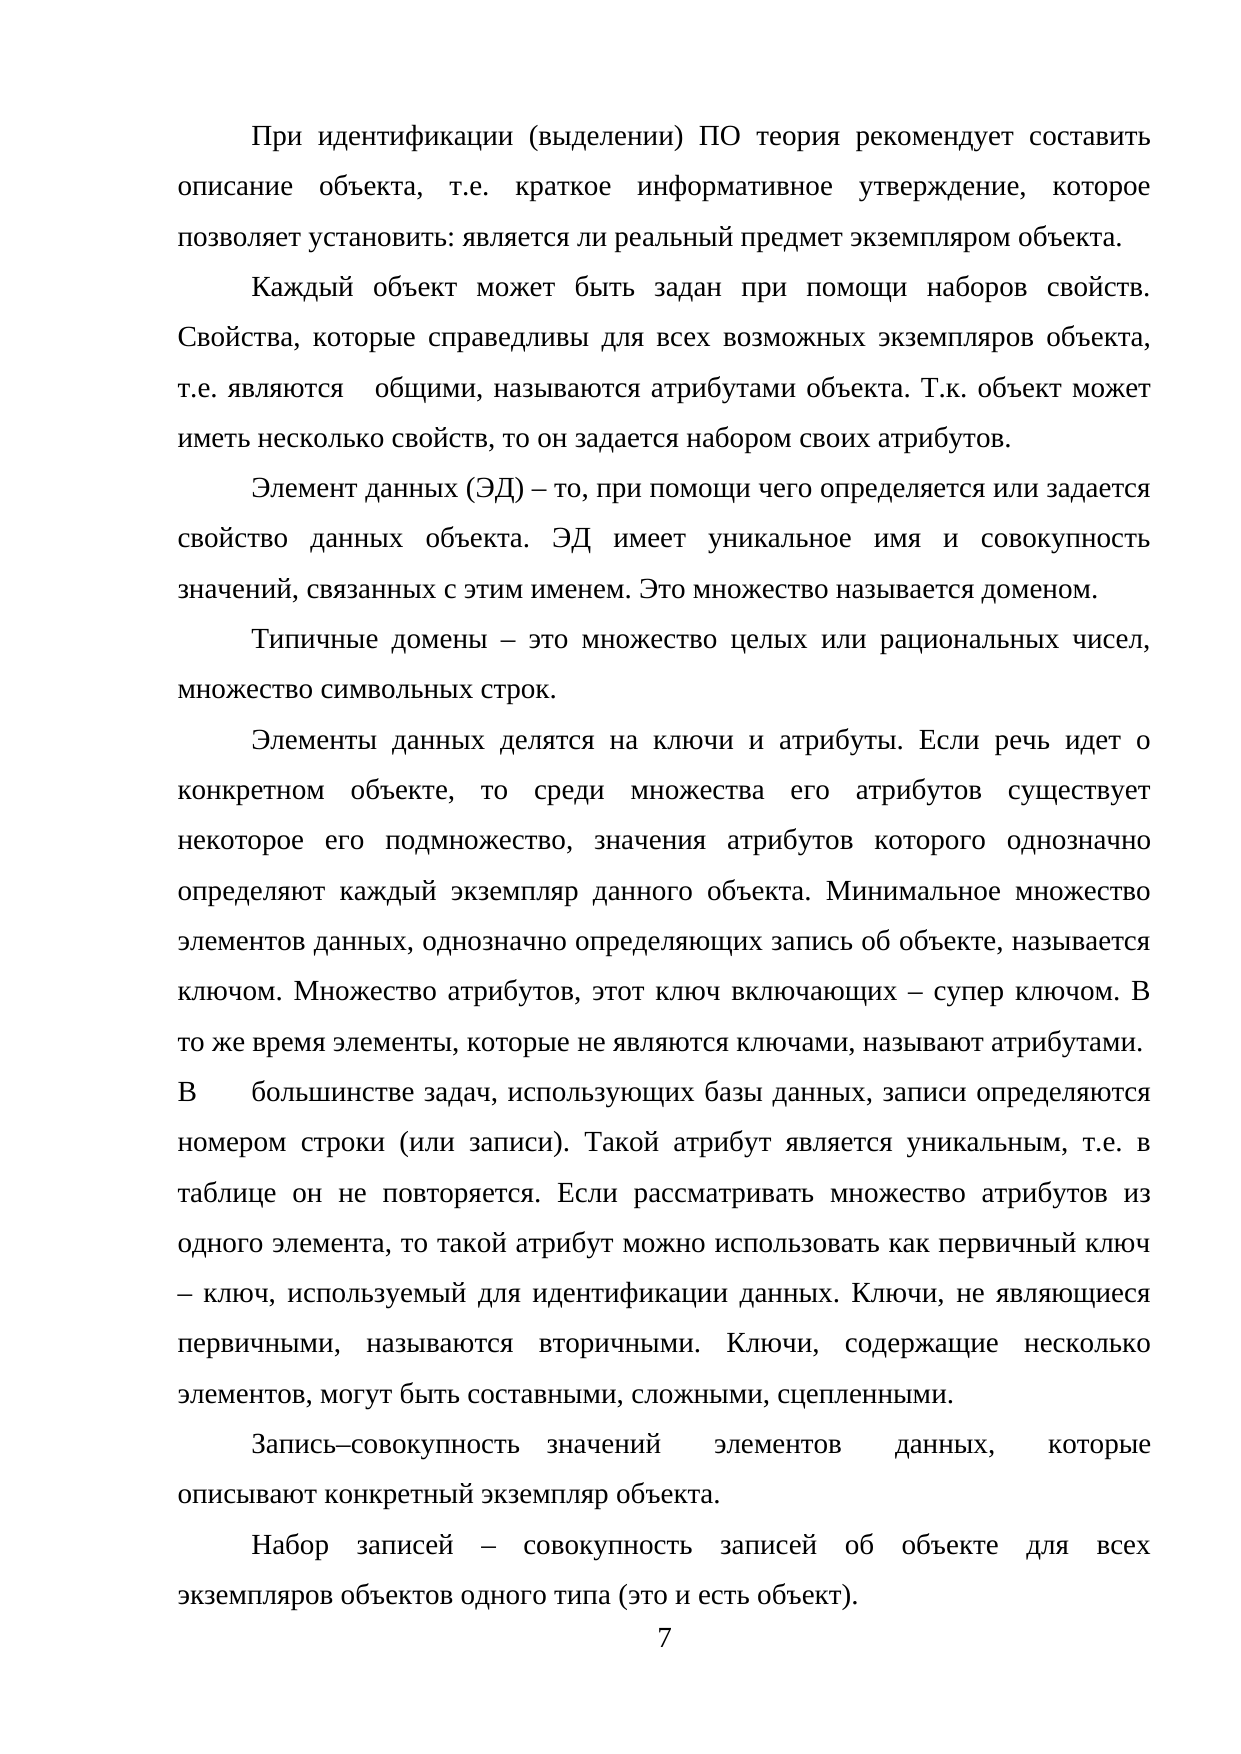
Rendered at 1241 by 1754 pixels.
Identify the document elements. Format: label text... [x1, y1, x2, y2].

text Типичные домены – это множество целых или рациональных чисел, множество символьных строк. [177, 621, 1152, 705]
text Запись–совокупность значений элементов данных, которые описывают конкретный экземпляр объекта. [177, 1426, 1152, 1510]
text Каждый объект может быть задан при помощи наборов свойств. Свойства, которые справедливы для всех возможных экземпляров объекта, т.е. являются общими, называются атрибутами объекта. Т.к. объект может иметь несколько свойств, то он задается набором своих атрибутов. [177, 269, 1152, 453]
text Набор записей – совокупность записей об объекте для всех экземпляров объектов одного типа (это и есть объект). [177, 1527, 1152, 1611]
text Элементы данных делятся на ключи и атрибуты. Если речь идет о конкретном объекте, то среди множества его атрибутов существует некоторое его подмножество, значения атрибутов которого однозначно определяют каждый экземпляр данного объекта. Минимальное множество элементов данных, однозначно определяющих запись об объекте, называется ключом. Множество атрибутов, этот ключ включающих – супер ключом. В то же время элементы, которые не являются ключами, называют атрибутами. [177, 722, 1152, 1057]
text При идентификации (выделении) ПО теория рекомендует составить описание объекта, т.е. краткое информативное утверждение, которое позволяет установить: является ли реальный предмет экземпляром объекта. [177, 118, 1152, 252]
text В большинстве задач, использующих базы данных, записи определяются номером строки (или записи). Такой атрибут является уникальным, т.е. в таблице он не повторяется. Если рассматривать множество атрибутов из одного элемента, то такой атрибут можно использовать как первичный ключ – ключ, используемый для идентификации данных. Ключи, не являющиеся первичными, называются вторичными. Ключи, содержащие несколько элементов, могут быть составными, сложными, сцепленными. [177, 1074, 1152, 1409]
text Элемент данных (ЭД) – то, при помощи чего определяется или задается свойство данных объекта. ЭД имеет уникальное имя и совокупность значений, связанных с этим именем. Это множество называется доменом. [177, 470, 1152, 604]
